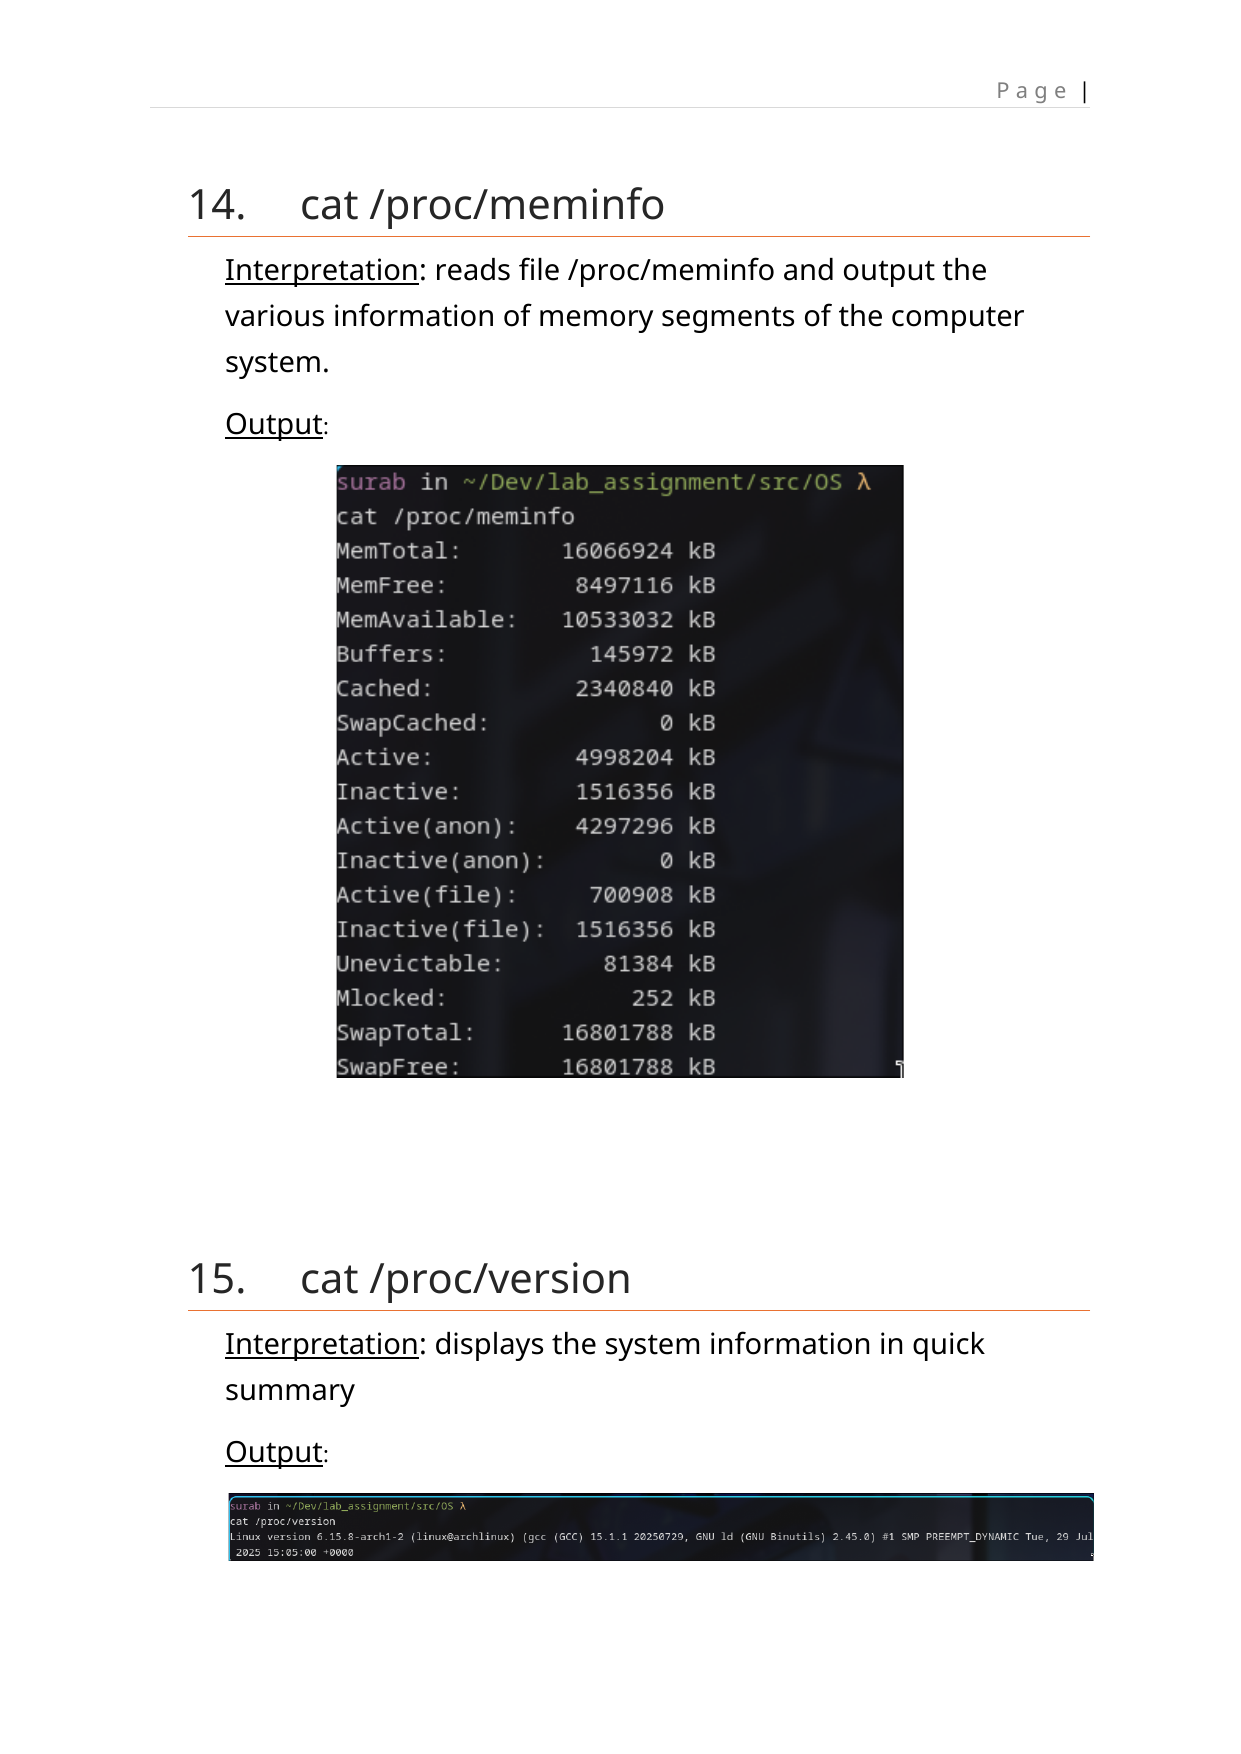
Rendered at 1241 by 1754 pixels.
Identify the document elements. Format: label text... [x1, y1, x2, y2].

text Interpretation: reads file /proc/meminfo and output the various information of memory segments of the computer system. [225, 250, 1090, 381]
text Output: [225, 1431, 1090, 1471]
subtitle cat /proc/version [187, 1249, 1090, 1311]
subtitle cat /proc/meminfo [187, 175, 1090, 237]
picture [336, 465, 904, 1078]
picture [228, 1493, 1094, 1561]
text Interpretation: displays the system information in quick summary [225, 1323, 1090, 1409]
text Output: [225, 403, 1090, 443]
